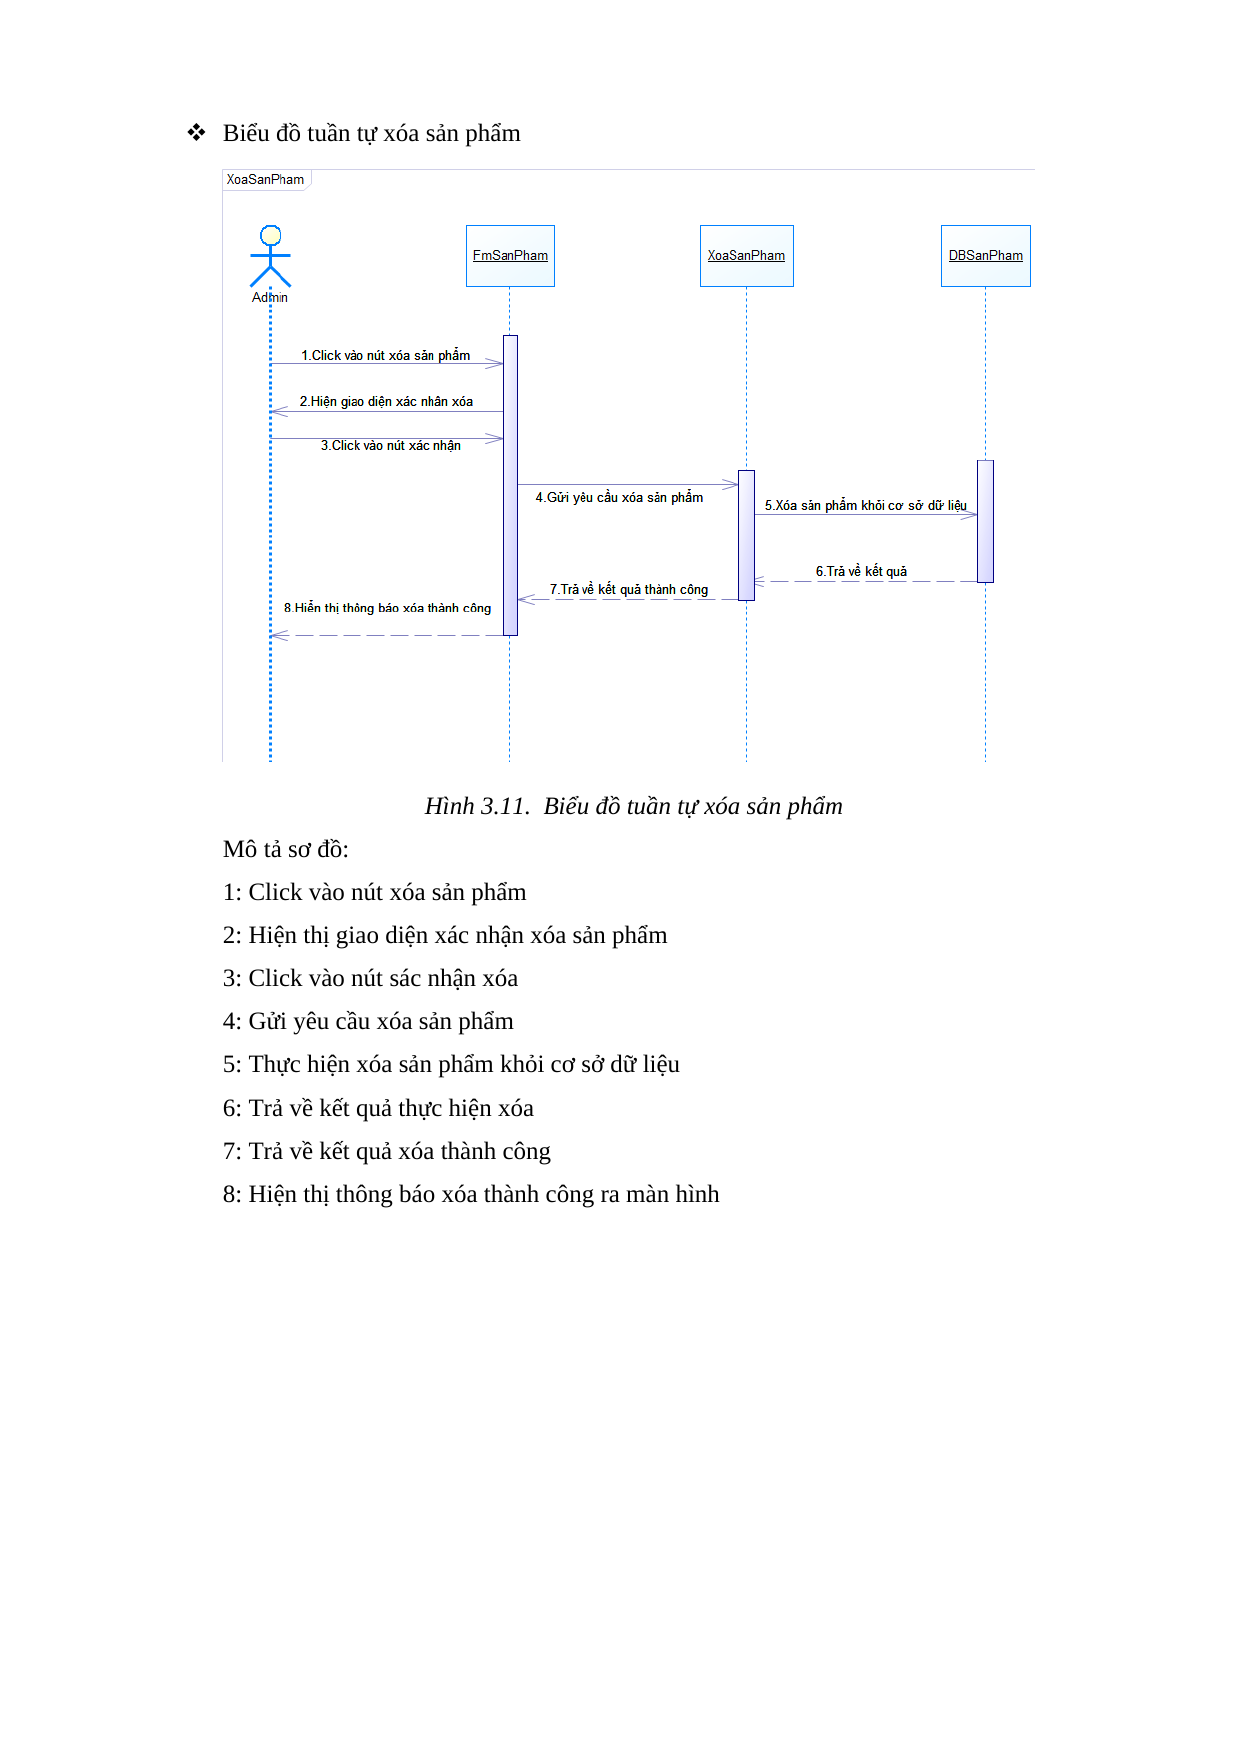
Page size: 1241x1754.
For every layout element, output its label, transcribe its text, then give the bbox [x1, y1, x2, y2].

text 5: Thực hiện xóa sản phẩm khỏi cơ sở dữ liệu [148, 1049, 1122, 1078]
text 8: Hiện thị thông báo xóa thành công ra màn hình [148, 1179, 1122, 1208]
list Biểu đồ tuần tự xóa sản phẩm [185, 118, 1122, 147]
text 6: Trả về kết quả thực hiện xóa [148, 1093, 1122, 1121]
picture [205, 160, 1035, 762]
text Mô tả sơ đồ: [148, 834, 1122, 863]
text 1: Click vào nút xóa sản phẩm [148, 877, 1122, 906]
text 4: Gửi yêu cầu xóa sản phẩm [148, 1006, 1122, 1035]
text 2: Hiện thị giao diện xác nhận xóa sản phẩm [148, 920, 1122, 949]
text 3: Click vào nút sác nhận xóa [148, 963, 1122, 992]
text 7: Trả về kết quả xóa thành công [148, 1136, 1122, 1164]
